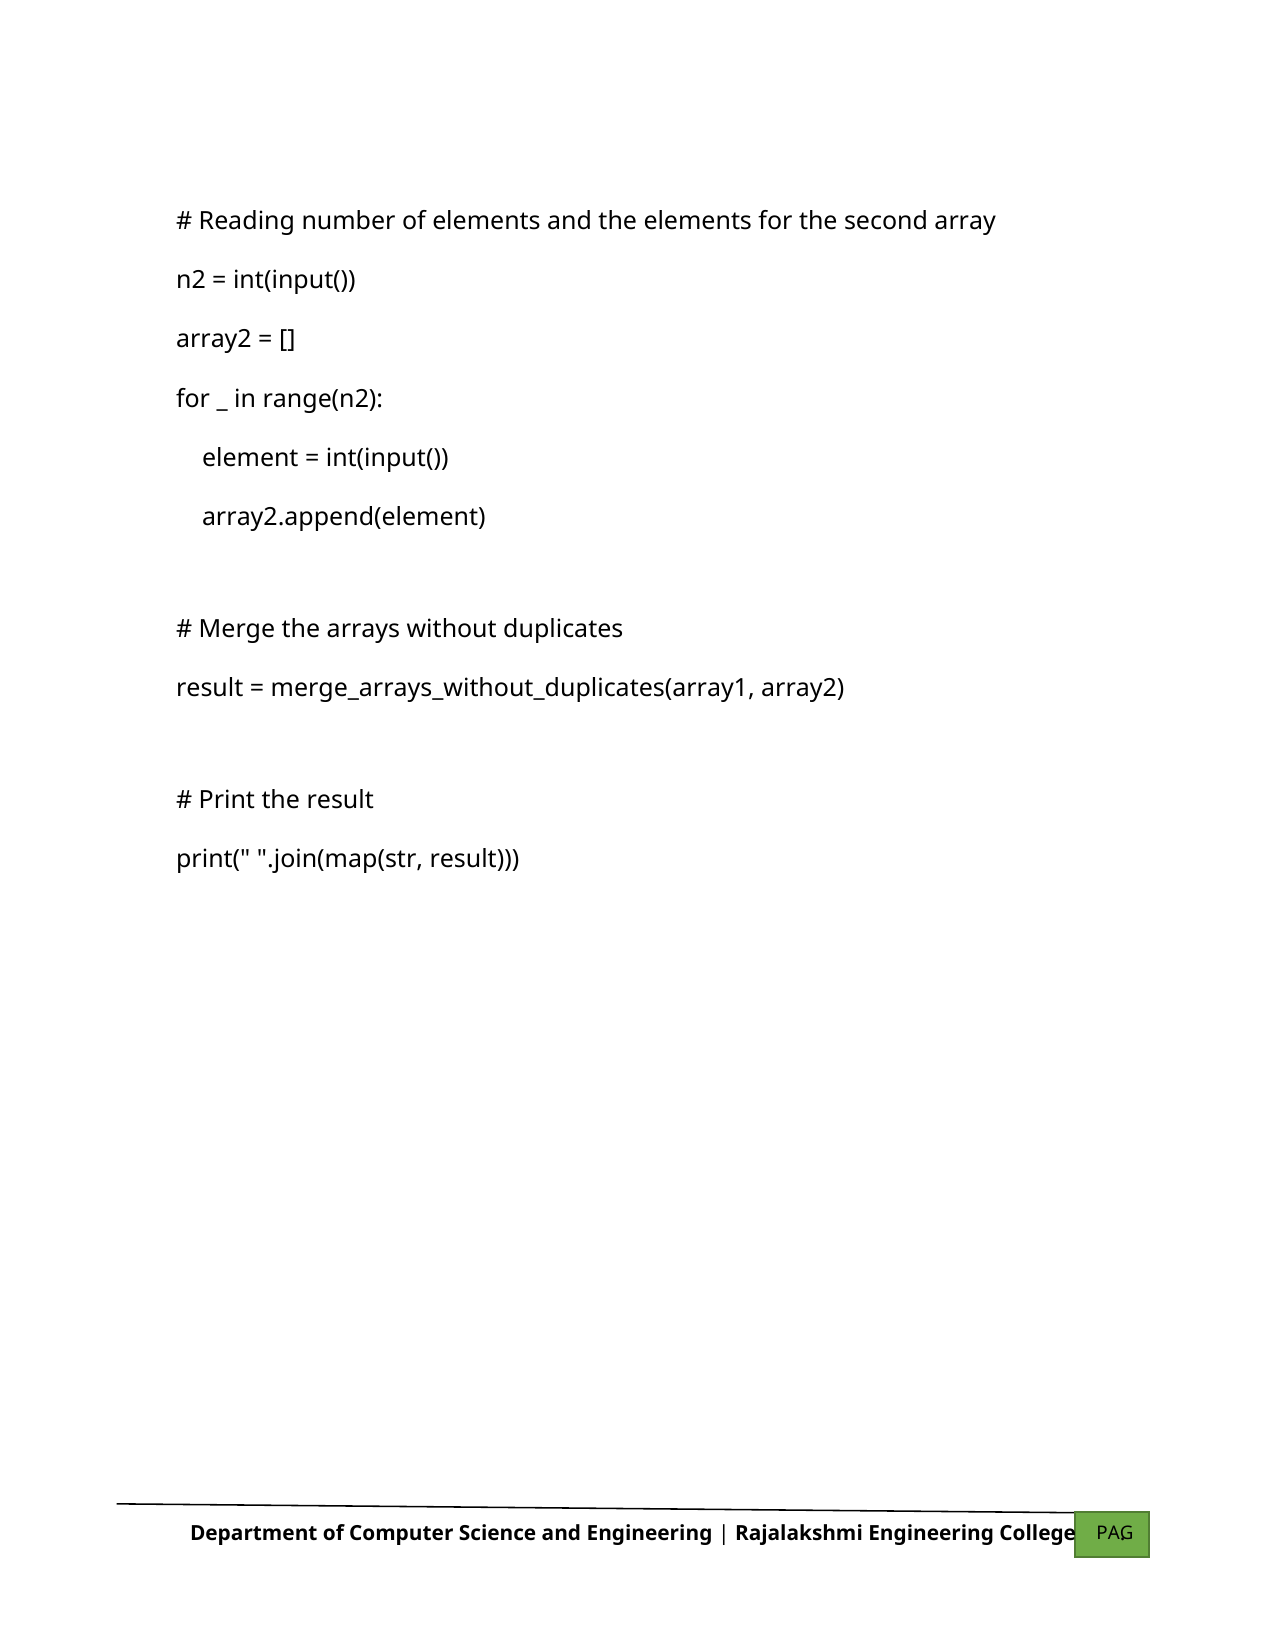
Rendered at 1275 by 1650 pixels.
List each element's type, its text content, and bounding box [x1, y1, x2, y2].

text print(" ".join(map(str, result))) [150, 841, 1125, 875]
text array2 = [] [150, 321, 1125, 355]
text result = merge_arrays_without_duplicates(array1, array2) [150, 669, 1125, 703]
text element = int(input()) [150, 439, 1125, 473]
text # Merge the arrays without duplicates [150, 610, 1125, 644]
text array2.append(element) [150, 498, 1125, 532]
text for _ in range(n2): [150, 380, 1125, 414]
text n2 = int(input()) [150, 262, 1125, 296]
text # Print the result [150, 782, 1125, 816]
text # Reading number of elements and the elements for the second array [150, 203, 1125, 237]
